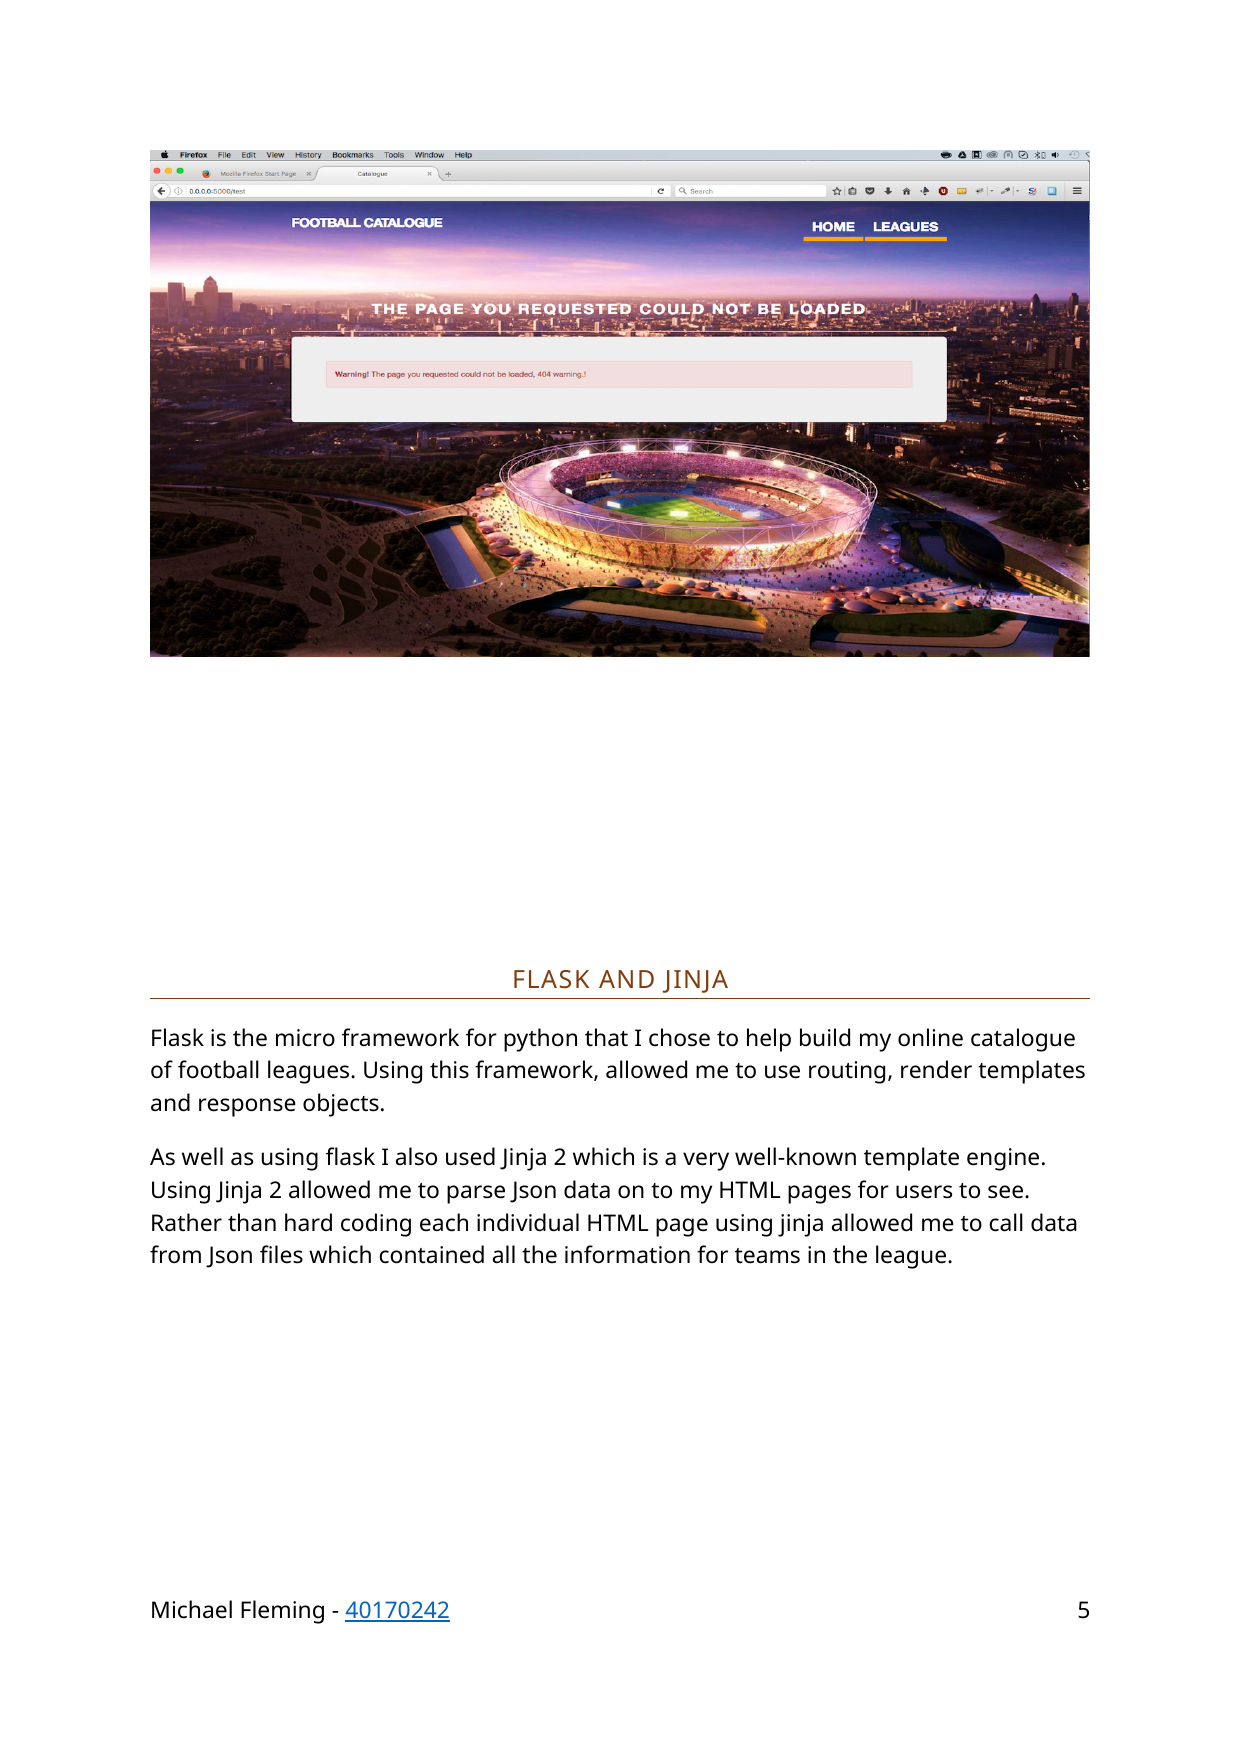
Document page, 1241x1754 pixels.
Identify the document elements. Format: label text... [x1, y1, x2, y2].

text Flask is the micro framework for python that I chose to help build my online catalogue of football leagues. Using this framework, allowed me to use routing, render templates and response objects. [150, 1022, 1090, 1118]
subtitle Flask and Jinja [150, 962, 1090, 998]
text As well as using flask I also used Jinja 2 which is a very well-known template engine. Using Jinja 2 allowed me to parse Json data on to my HTML pages for users to see. Rather than hard coding each individual HTML page using jinja allowed me to call data from Json files which contained all the information for teams in the league. [150, 1141, 1090, 1271]
picture [150, 150, 1090, 657]
